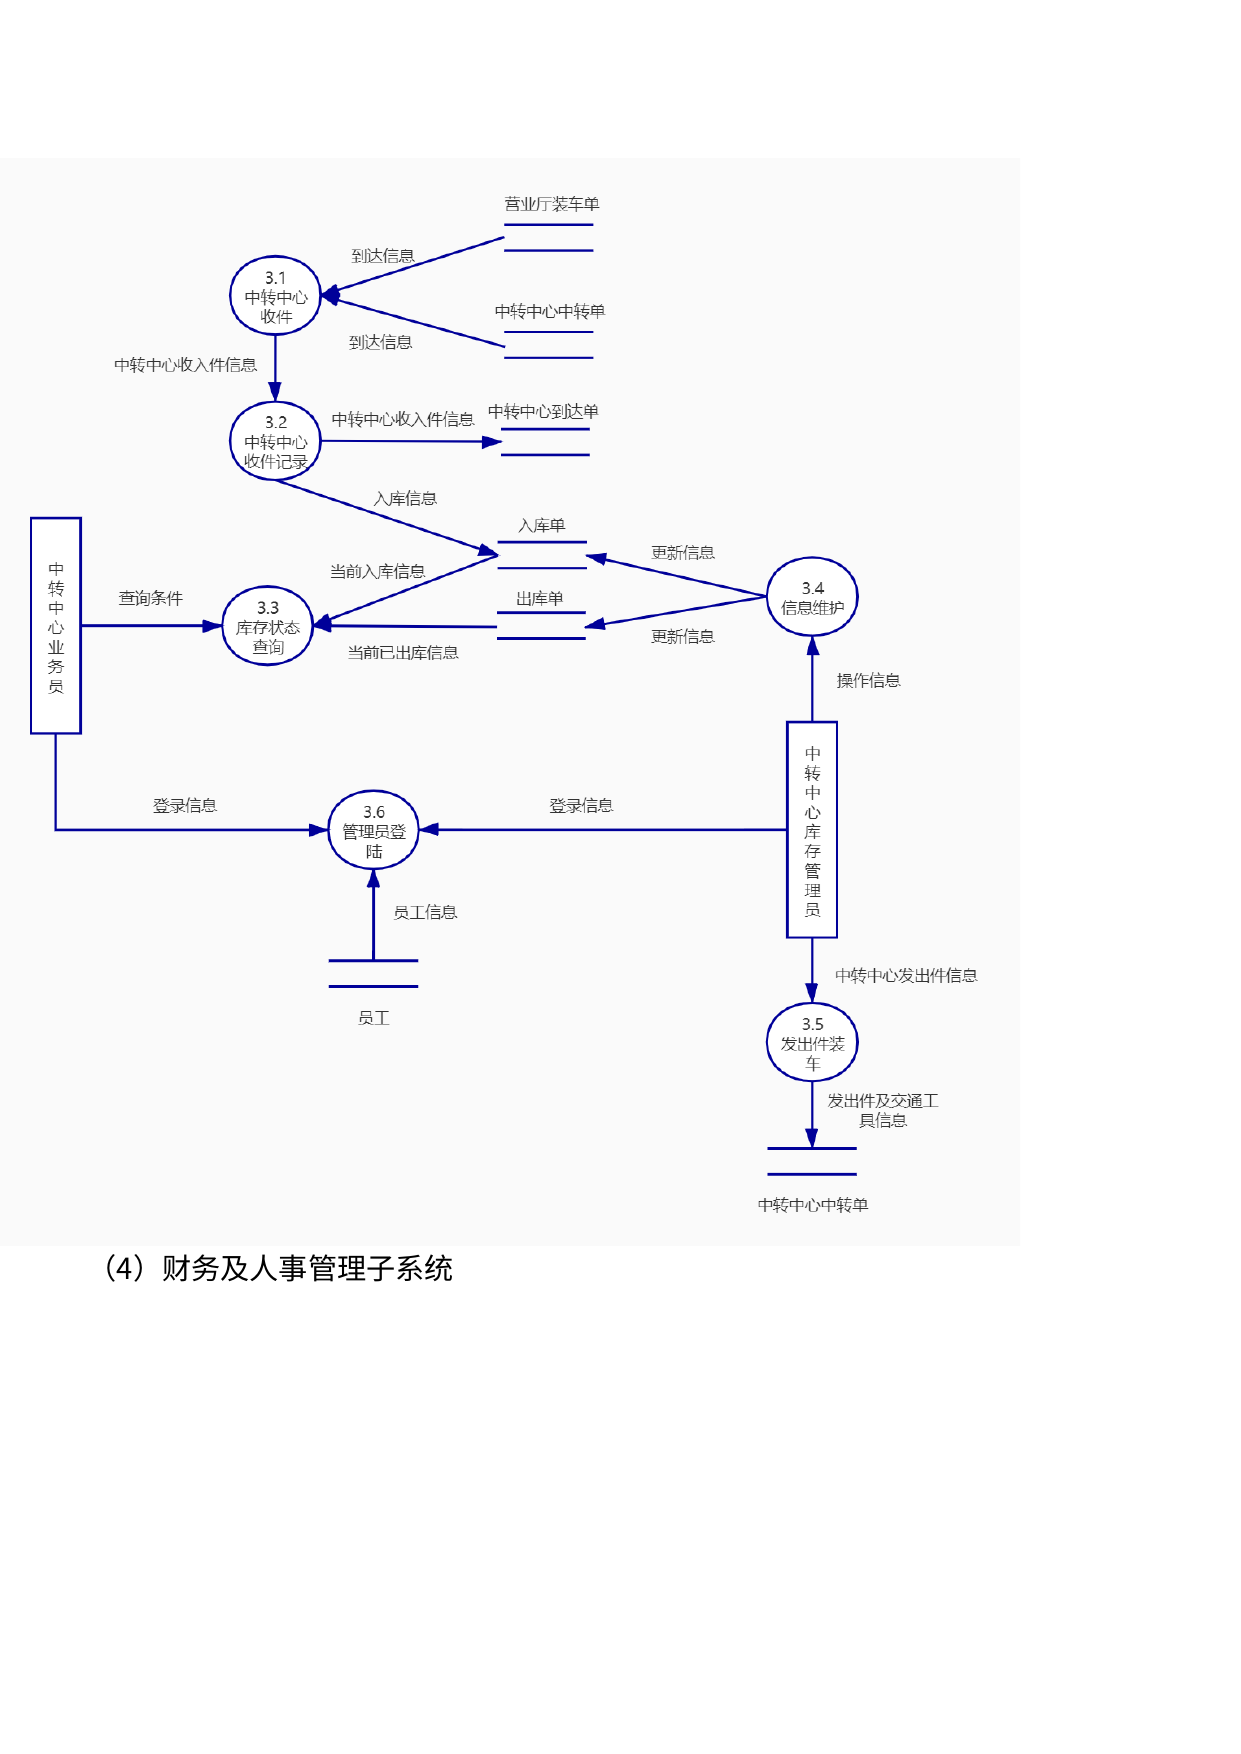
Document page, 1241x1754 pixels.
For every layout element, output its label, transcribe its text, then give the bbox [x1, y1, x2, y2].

picture [0, 158, 1021, 1246]
text （4）财务及人事管理子系统 [44, 1246, 1240, 1288]
